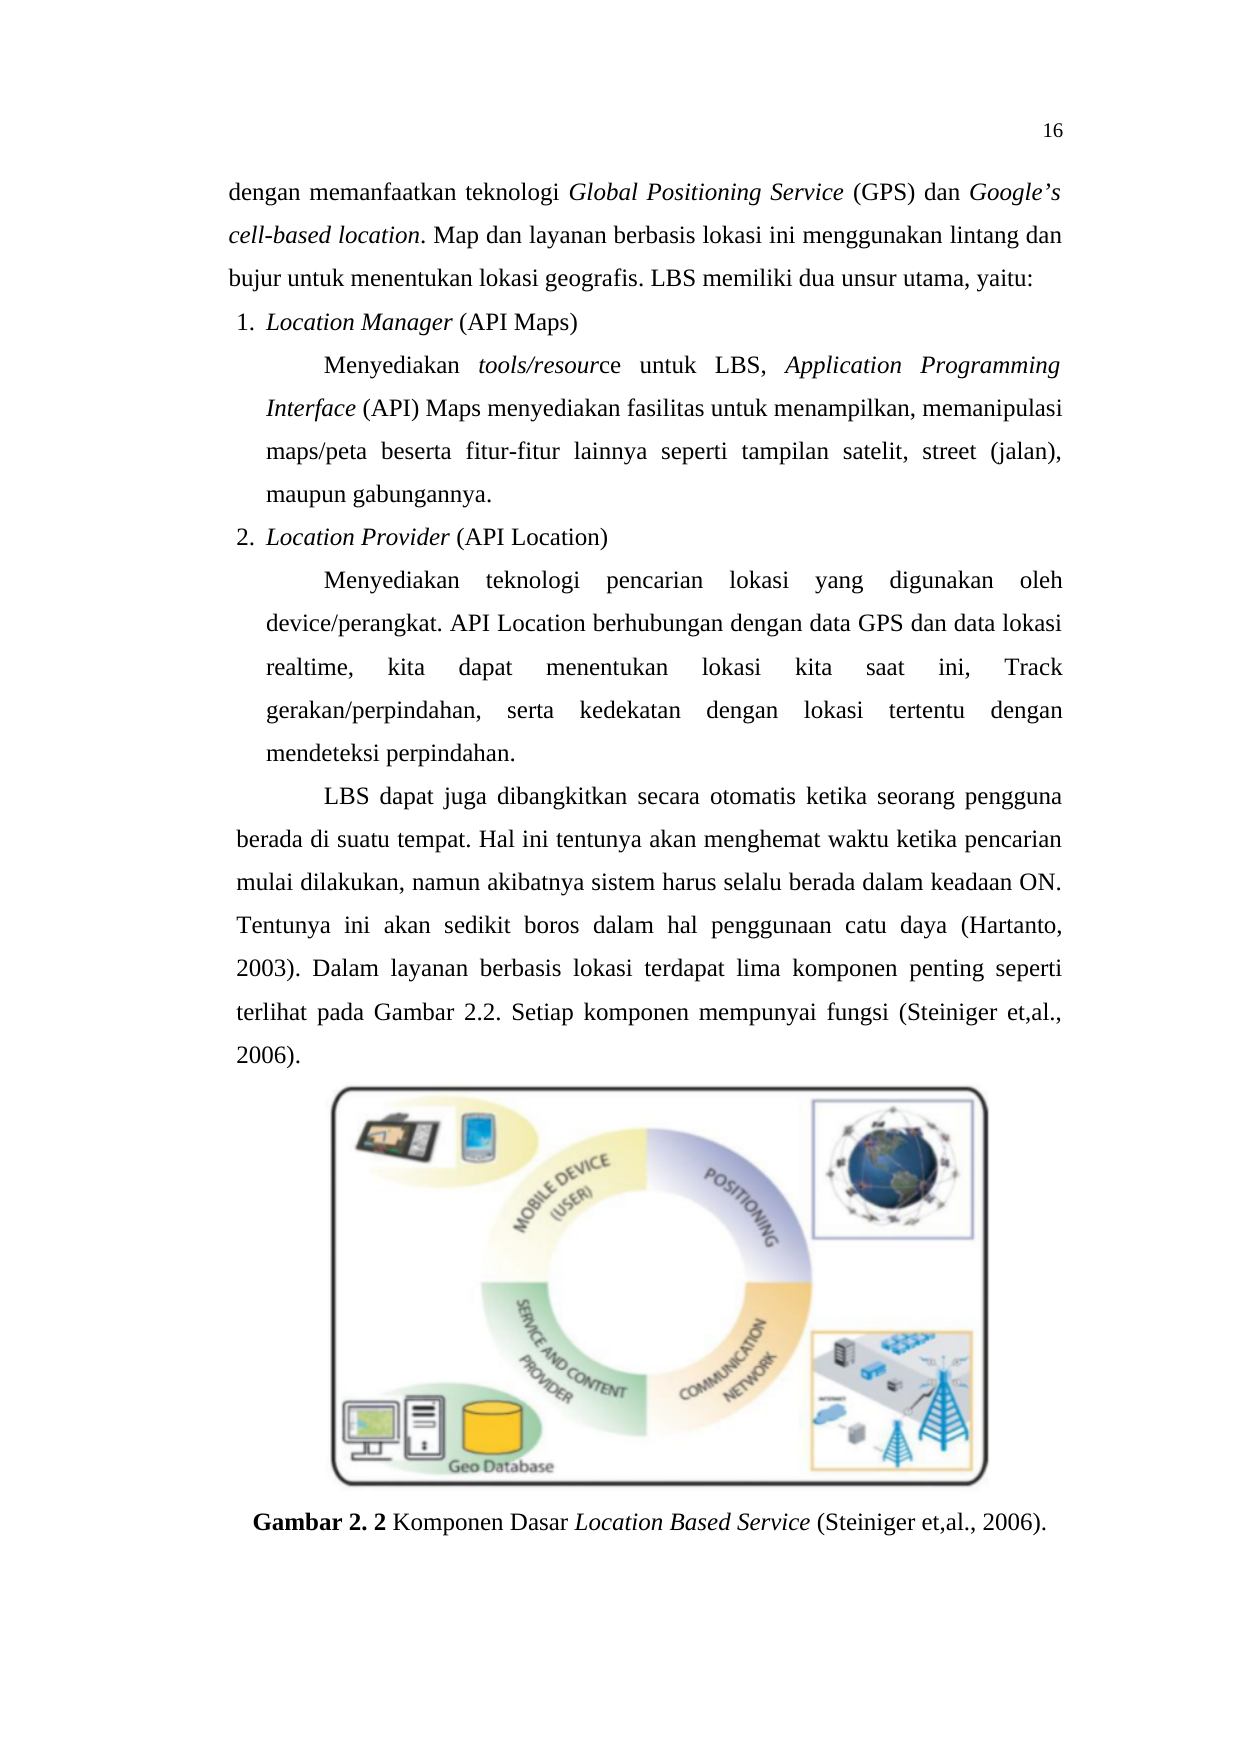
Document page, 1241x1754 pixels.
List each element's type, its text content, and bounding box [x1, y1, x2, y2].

text Gambar 2. 2 Komponen Dasar Location Based Service (Steiniger et,al., 2006). [236, 1507, 1063, 1536]
text Menyediakan teknologi pencarian lokasi yang digunakan oleh device/perangkat. API Location berhubungan dengan data GPS dan data lokasi realtime, kita dapat menentukan lokasi kita saat ini, Track gerakan/perpindahan, serta kedekatan dengan lokasi tertentu dengan mendeteksi perpindahan. [266, 565, 1063, 767]
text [228, 177, 1063, 292]
list Location Provider (API Location) [236, 522, 1063, 551]
picture [323, 1082, 1001, 1495]
text Menyediakan tools/resource untuk LBS, Application Programming Interface (API) Maps menyediakan fasilitas untuk menampilkan, memanipulasi maps/peta beserta fitur-fitur lainnya seperti tampilan satelit, street (jalan), maupun gabungannya. [266, 350, 1063, 508]
text LBS dapat juga dibangkitkan secara otomatis ketika seorang pengguna berada di suatu tempat. Hal ini tentunya akan menghemat waktu ketika pencarian mulai dilakukan, namun akibatnya sistem harus selalu berada dalam keadaan ON. Tentunya ini akan sedikit boros dalam hal penggunaan catu daya (Hartanto, 2003). Dalam layanan berbasis lokasi terdapat lima komponen penting seperti terlihat pada Gambar 2.2. Setiap komponen mempunyai fungsi (Steiniger et,al., 2006). [236, 781, 1063, 1068]
list Location Manager (API Maps) [236, 307, 1063, 335]
